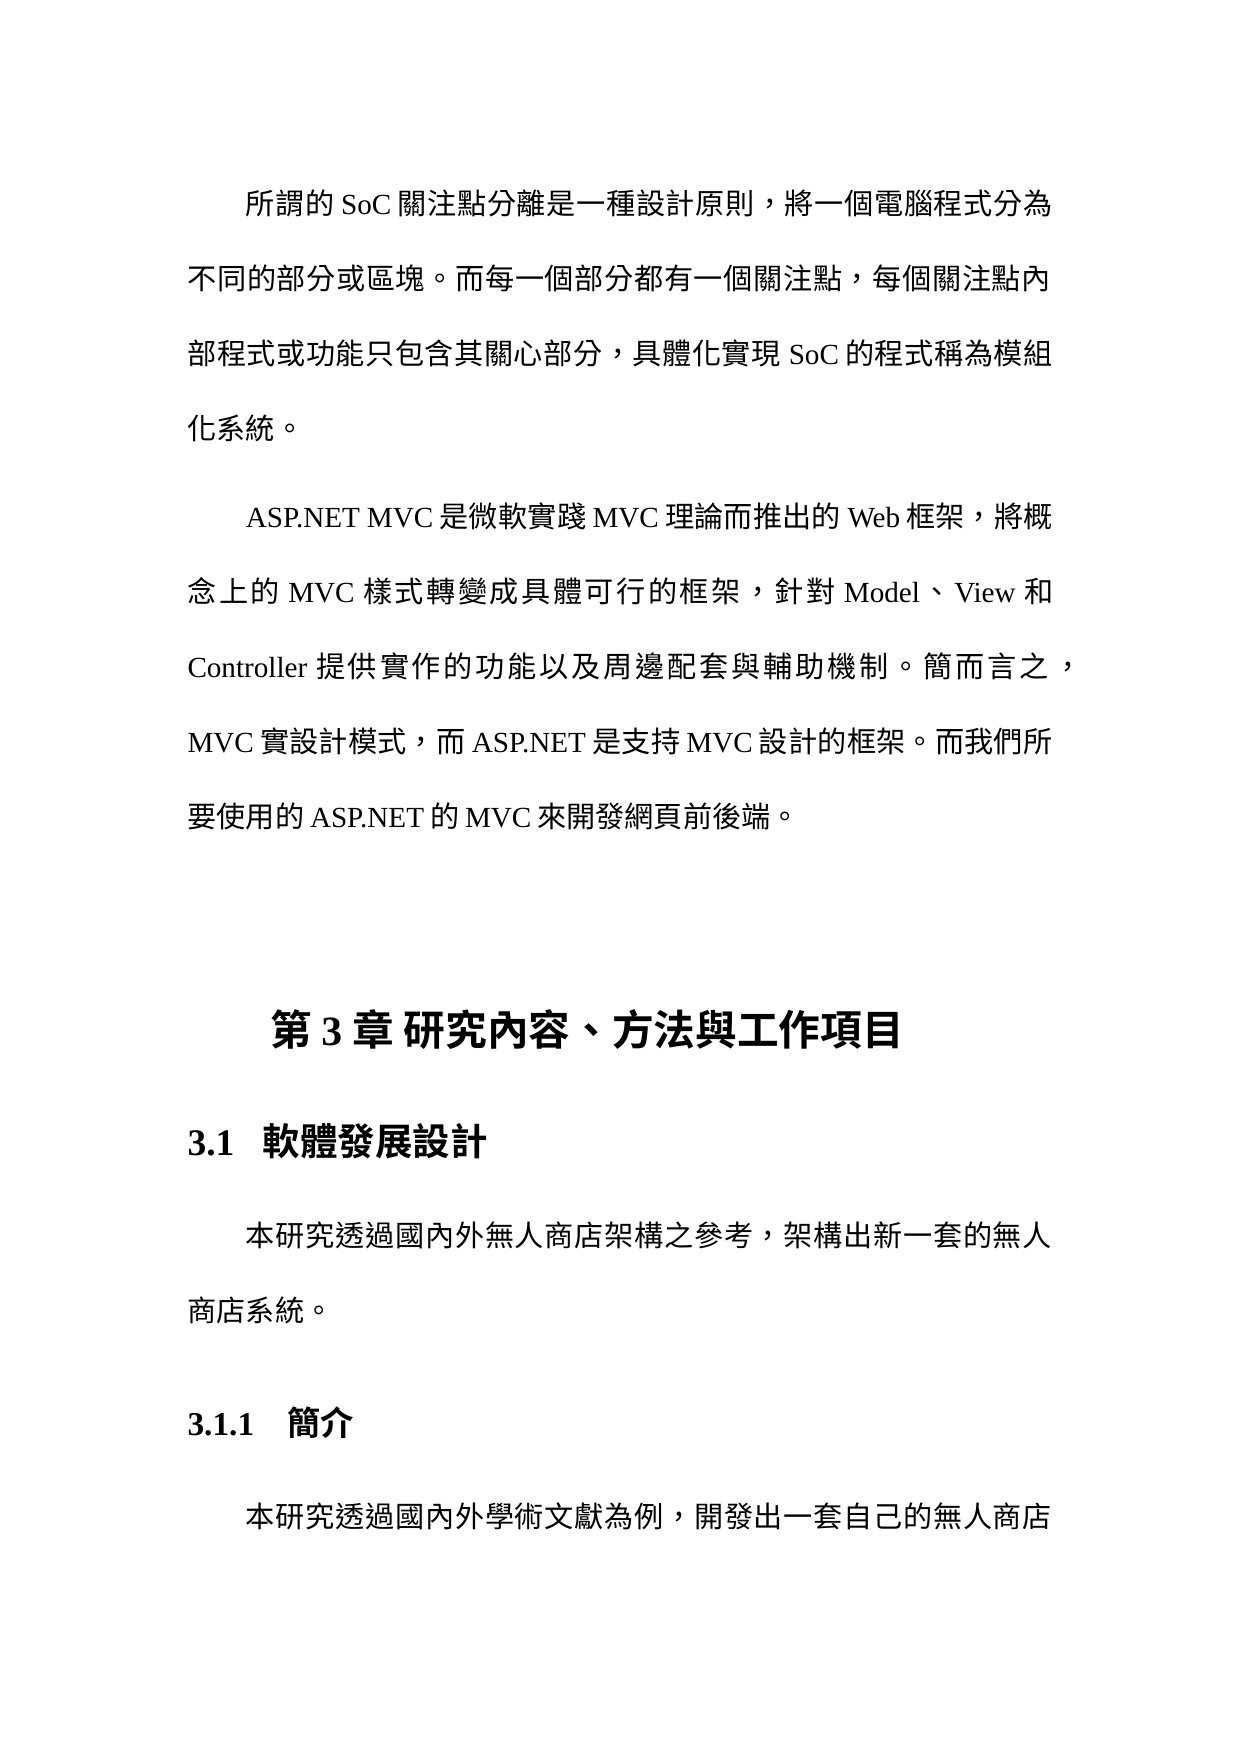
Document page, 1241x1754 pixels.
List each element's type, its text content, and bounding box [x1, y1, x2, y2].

text ASP.NET MVC是微軟實踐MVC理論而推出的Web框架，將概念上的MVC樣式轉變成具體可行的框架，針對Model、View和Controller提供實作的功能以及周邊配套與輔助機制。簡而言之，MVC實設計模式，而ASP.NET是支持MVC設計的框架。而我們所要使用的ASP.NET的MVC來開發網頁前後端。 [187, 477, 1053, 852]
text 所謂的SoC關注點分離是一種設計原則，將一個電腦程式分為不同的部分或區塊。而每一個部分都有一個關注點，每個關注點內部程式或功能只包含其關心部分，具體化實現SoC的程式稱為模組化系統。 [187, 164, 1053, 464]
subtitle 軟體發展設計 [187, 1102, 1053, 1177]
text 本研究透過國內外無人商店架構之參考，架構出新一套的無人商店系統。 [187, 1196, 1053, 1346]
subtitle 研究內容、方法與工作項目 [187, 989, 1053, 1064]
subtitle 簡介 [187, 1383, 1053, 1458]
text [187, 1477, 1053, 1552]
